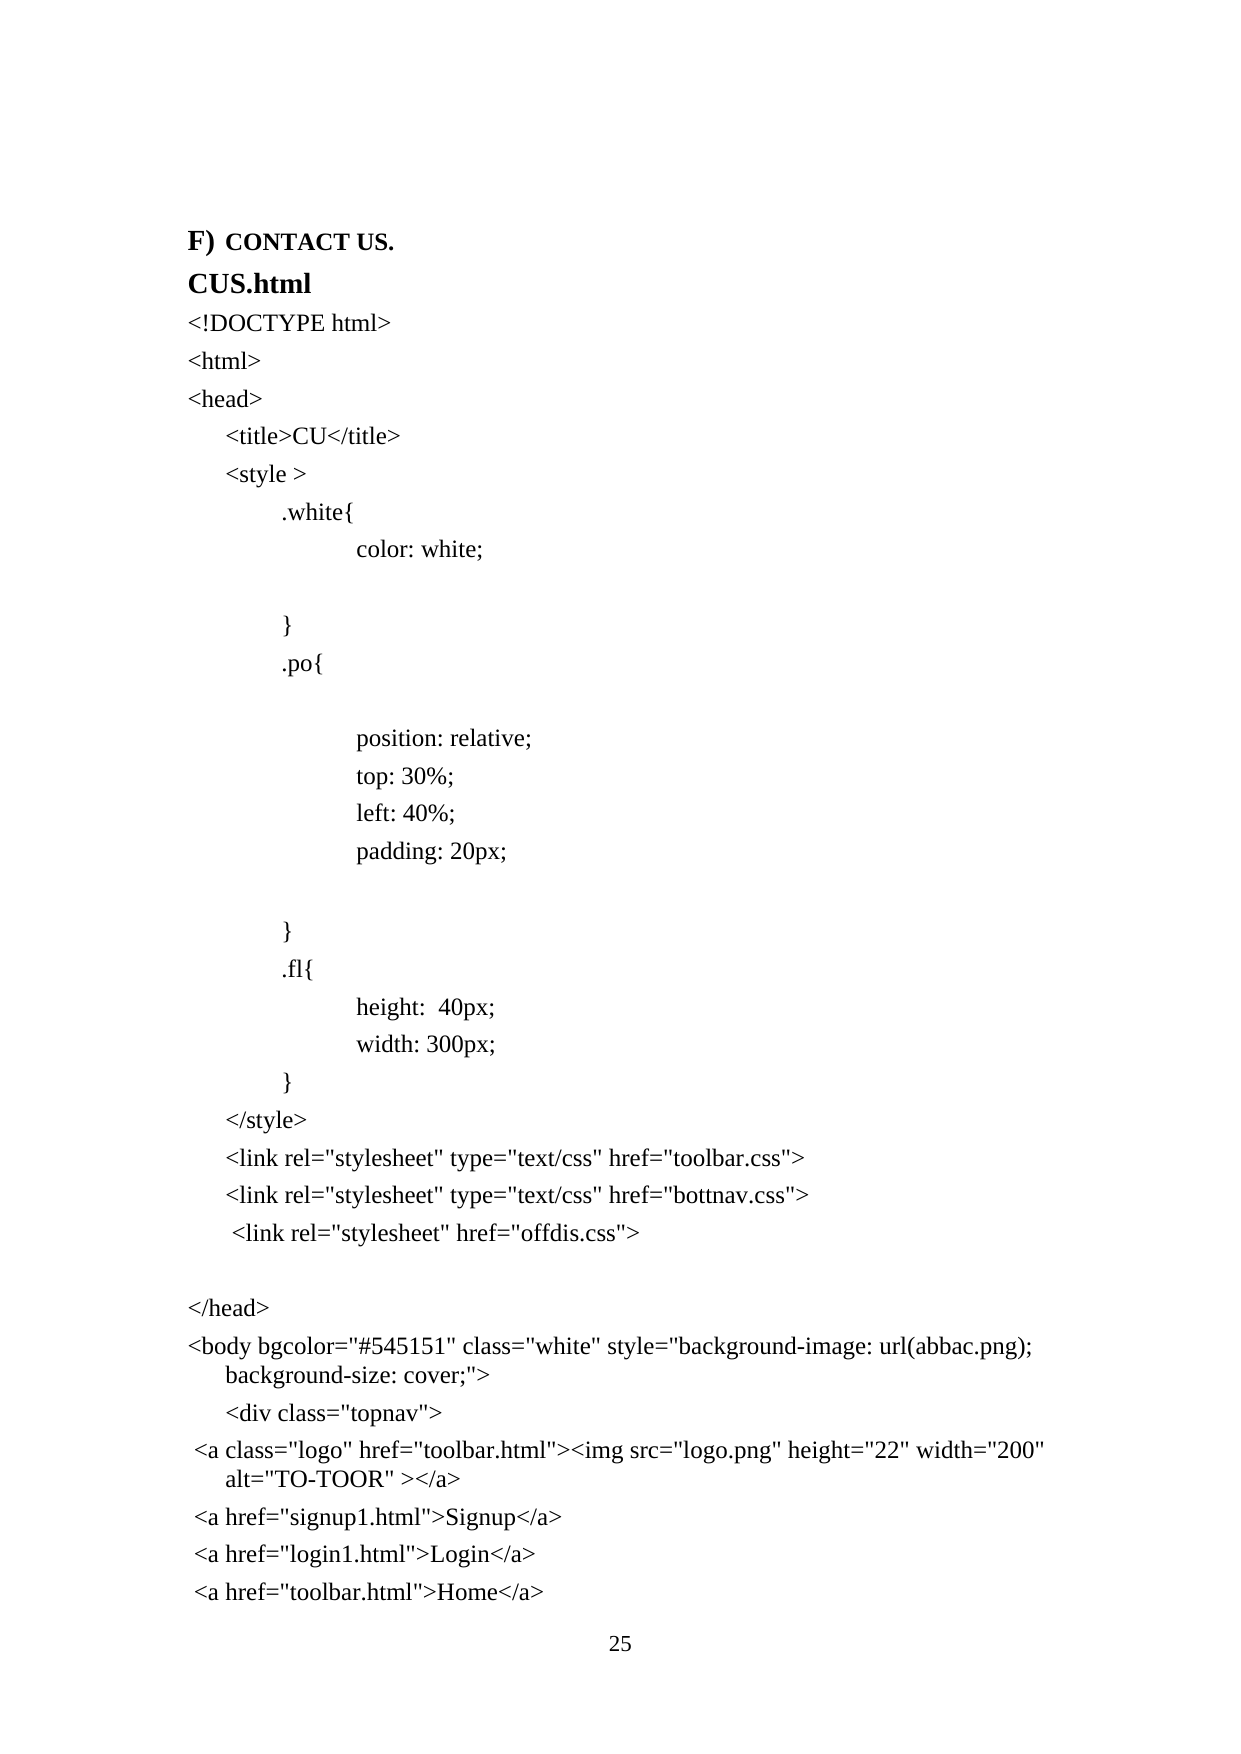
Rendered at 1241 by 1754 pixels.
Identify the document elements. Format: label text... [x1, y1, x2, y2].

subtitle left: 40%; [187, 798, 1140, 827]
subtitle padding: 20px; [187, 836, 1140, 865]
subtitle CUS.html [187, 266, 1140, 299]
subtitle <title>CU</title> [187, 421, 1140, 450]
subtitle </head> [187, 1293, 1140, 1322]
subtitle <link rel="stylesheet" href="offdis.css"> [187, 1218, 1140, 1247]
subtitle } [187, 610, 1140, 639]
subtitle top: 30%; [187, 761, 1140, 789]
subtitle <div class="topnav"> [187, 1398, 1140, 1426]
subtitle <a href="login1.html">Login</a> [187, 1539, 1140, 1568]
subtitle <!DOCTYPE html> [187, 308, 1140, 337]
subtitle .fl{ [187, 954, 1140, 983]
subtitle <a href="signup1.html">Signup</a> [187, 1502, 1140, 1531]
subtitle .white{ [187, 497, 1140, 526]
subtitle <a class="logo" href="toolbar.html"><img src="logo.png" height="22" width="200" alt="TO-TOOR" ></a> [187, 1435, 1140, 1493]
subtitle <link rel="stylesheet" type="text/css" href="toolbar.css"> [187, 1143, 1140, 1171]
subtitle height: 40px; [187, 992, 1140, 1021]
subtitle } [187, 1067, 1140, 1096]
subtitle </style> [187, 1105, 1140, 1134]
subtitle <body bgcolor="#545151" class="white" style="background-image: url(abbac.png); background-size: cover;"> [187, 1331, 1140, 1389]
subtitle CONTACT US. [187, 223, 1140, 257]
subtitle <link rel="stylesheet" type="text/css" href="bottnav.css"> [187, 1180, 1140, 1209]
subtitle position: relative; [187, 723, 1140, 752]
subtitle width: 300px; [187, 1029, 1140, 1058]
subtitle <style > [187, 459, 1140, 488]
subtitle <head> [187, 384, 1140, 412]
subtitle .po{ [187, 648, 1140, 676]
subtitle <html> [187, 346, 1140, 375]
subtitle } [187, 916, 1140, 945]
subtitle color: white; [187, 534, 1140, 563]
subtitle <a href="toolbar.html">Home</a> [187, 1577, 1140, 1606]
